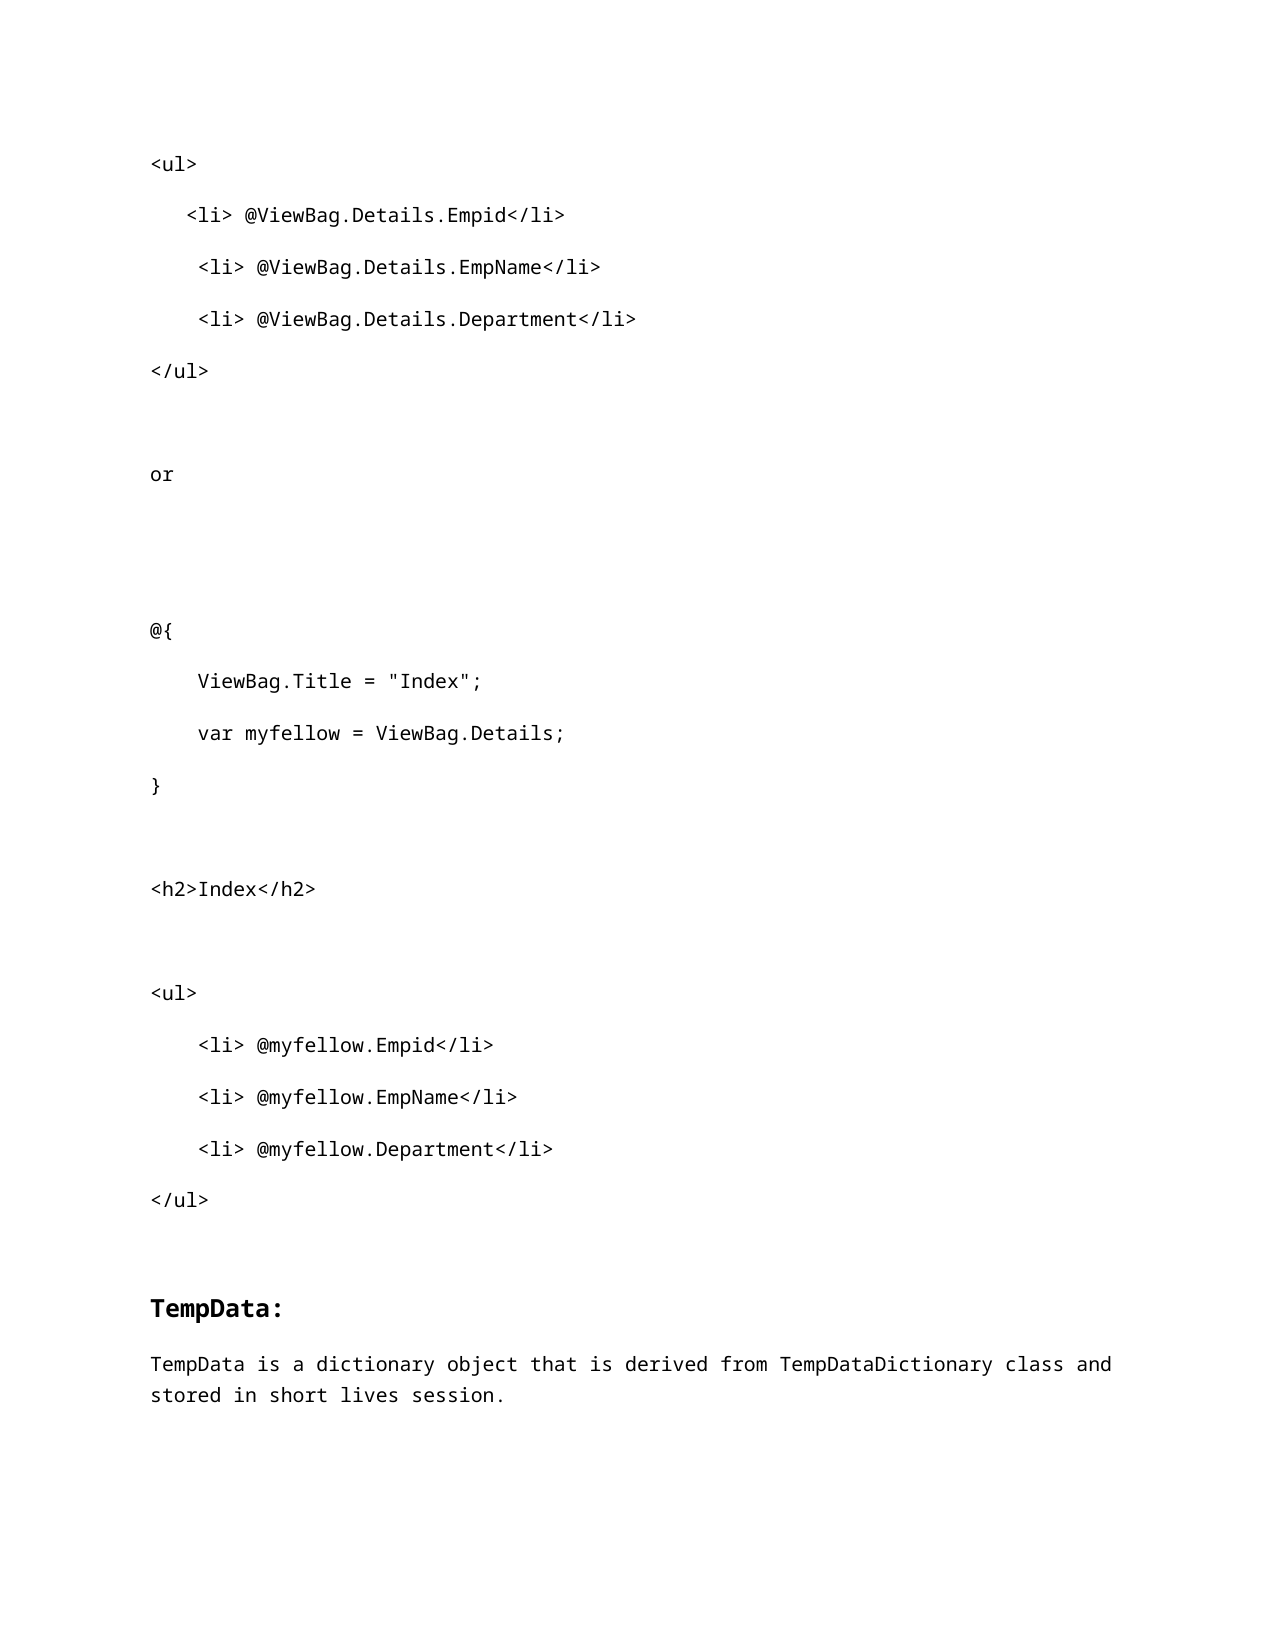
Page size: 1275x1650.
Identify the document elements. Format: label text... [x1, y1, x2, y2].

text <li> @ViewBag.Details.Department</li> [150, 305, 1125, 332]
text ViewBag.Title = "Index"; [150, 668, 1125, 695]
text <li> @myfellow.Department</li> [150, 1135, 1125, 1162]
text TempData: [150, 1290, 1125, 1324]
text or [150, 461, 1125, 488]
text <ul> [150, 150, 1125, 177]
text @{ [150, 616, 1125, 643]
text <li> @myfellow.Empid</li> [150, 1031, 1125, 1058]
text </ul> [150, 1187, 1125, 1214]
text <li> @ViewBag.Details.Empid</li> [150, 202, 1125, 229]
text TempData is a dictionary object that is derived from TempDataDictionary class and stored in short lives session. [150, 1350, 1125, 1408]
text <li> @myfellow.EmpName</li> [150, 1083, 1125, 1110]
text } [150, 771, 1125, 798]
text var myfellow = ViewBag.Details; [150, 719, 1125, 746]
text <ul> [150, 979, 1125, 1007]
text <h2>Index</h2> [150, 875, 1125, 902]
text </ul> [150, 357, 1125, 384]
text <li> @ViewBag.Details.EmpName</li> [150, 253, 1125, 281]
